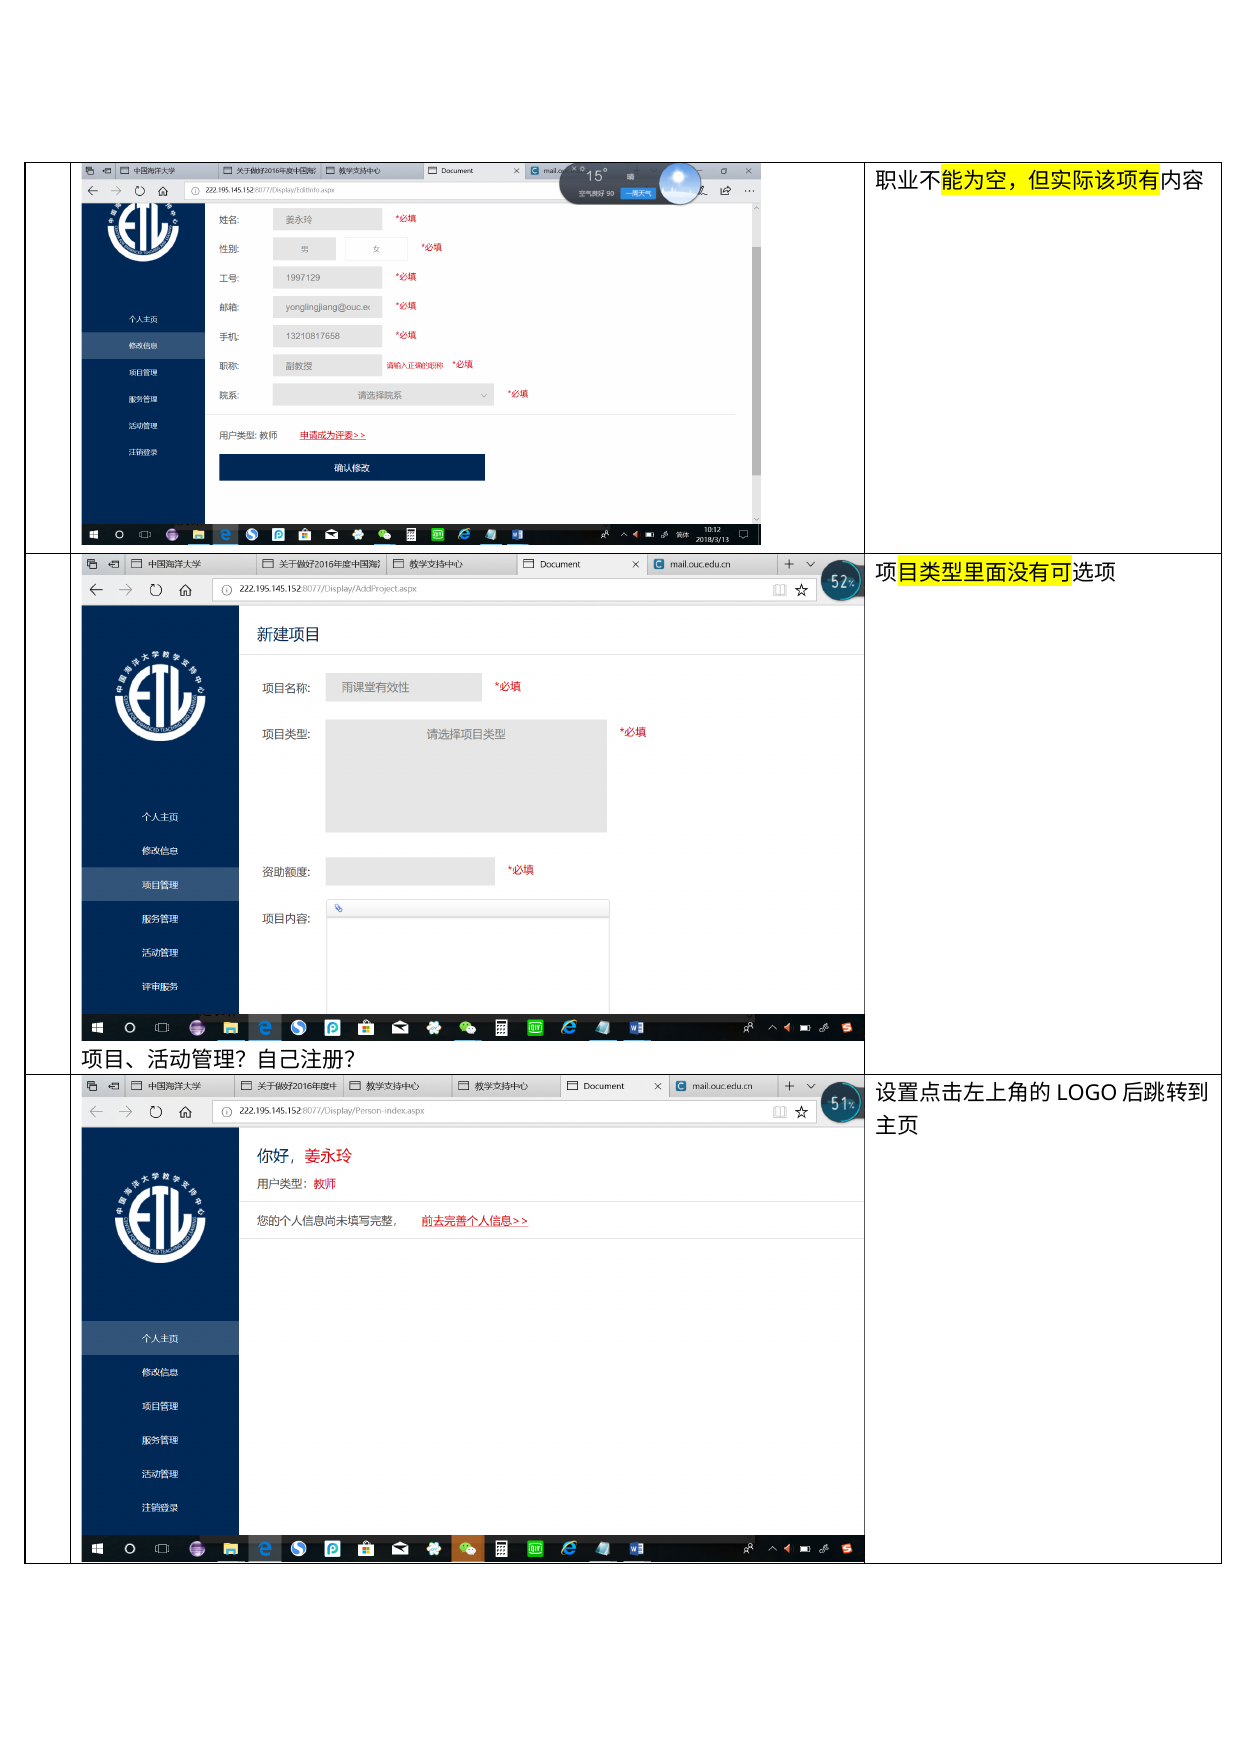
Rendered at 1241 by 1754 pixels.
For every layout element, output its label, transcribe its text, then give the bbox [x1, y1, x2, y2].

table_cell [71, 1075, 864, 1563]
table_cell 设置点击左上角的LOGO后跳转到主页 [865, 1075, 1221, 1563]
table_cell 职业不能为空，但实际该项有内容 [865, 163, 1221, 553]
table_cell [26, 163, 70, 553]
picture [81, 163, 761, 545]
table_cell [26, 554, 70, 1074]
table_cell 项目类型里面没有可选项 [865, 554, 1221, 1074]
table_cell [26, 1075, 70, 1563]
picture [81, 1075, 865, 1562]
table_cell 项目、活动管理？自己注册？ [71, 554, 864, 1074]
table_cell [71, 163, 864, 553]
picture [81, 554, 865, 1041]
